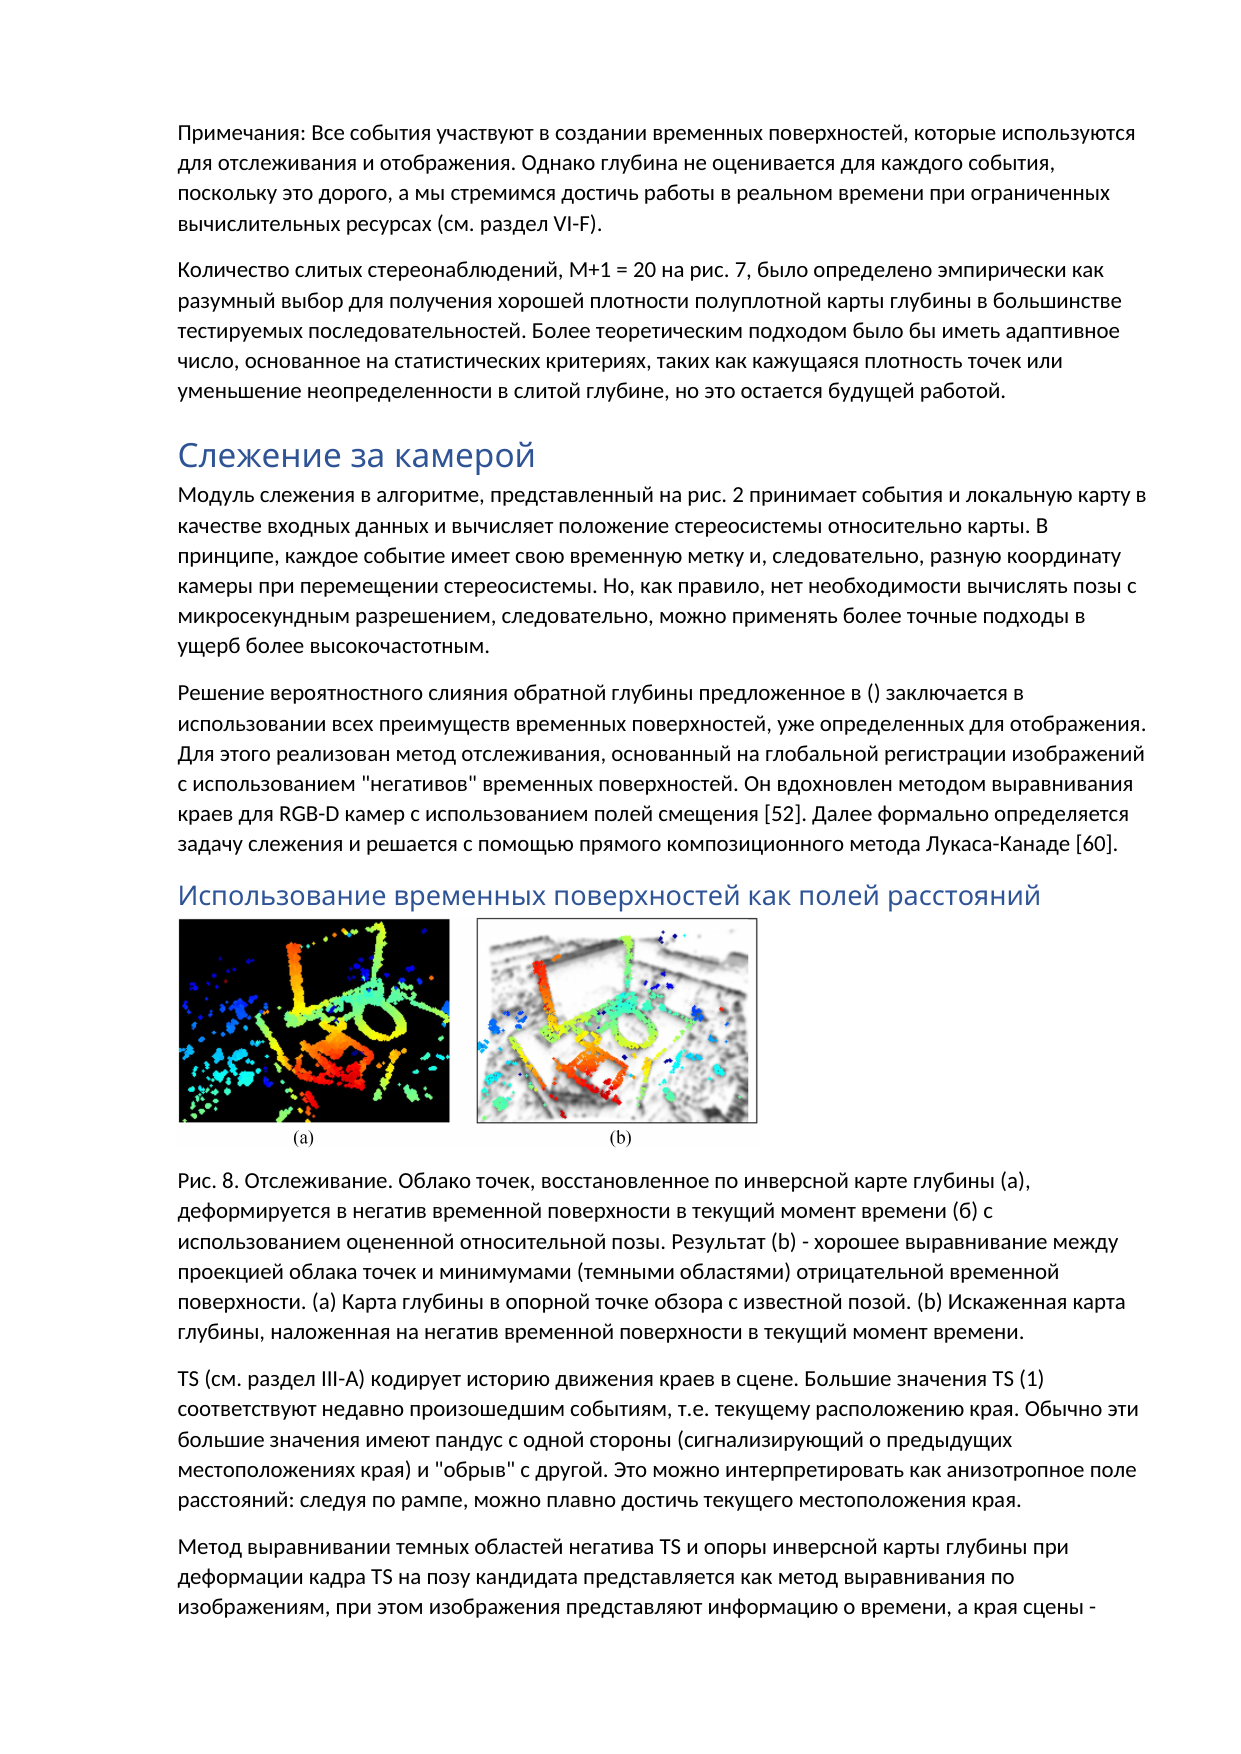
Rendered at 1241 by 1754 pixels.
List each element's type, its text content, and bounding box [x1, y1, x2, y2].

subtitle Использование временных поверхностей как полей расстояний [177, 876, 1152, 913]
text Примечания: Все события участвуют в создании временных поверхностей, которые используются для отслеживания и отображения. Однако глубина не оценивается для каждого события, поскольку это дорого, а мы стремимся достичь работы в реальном времени при ограниченных вычислительных ресурсах (см. раздел VI-F). [177, 118, 1152, 237]
text TS (см. раздел III-A) кодирует историю движения краев в сцене. Большие значения TS (1) соответствуют недавно произошедшим событиям, т.е. текущему расположению края. Обычно эти большие значения имеют пандус с одной стороны (сигнализирующий о предыдущих местоположениях края) и "обрыв" с другой. Это можно интерпретировать как анизотропное поле расстояний: следуя по рампе, можно плавно достичь текущего местоположения края. [177, 1364, 1152, 1513]
subtitle Слежение за камерой [177, 432, 1152, 477]
text Решение вероятностного слияния обратной глубины предложенное в () заключается в использовании всех преимуществ временных поверхностей, уже определенных для отображения. Для этого реализован метод отслеживания, основанный на глобальной регистрации изображений с использованием "негативов" временных поверхностей. Он вдохновлен методом выравнивания краев для RGB-D камер с использованием полей смещения [52]. Далее формально определяется задачу слежения и решается с помощью прямого композиционного метода Лукаса-Канаде [60]. [177, 678, 1152, 858]
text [177, 1532, 1152, 1620]
text Количество слитых стереонаблюдений, M+1 = 20 на рис. 7, было определено эмпирически как разумный выбор для получения хорошей плотности полуплотной карты глубины в большинстве тестируемых последовательностей. Более теоретическим подходом было бы иметь адаптивное число, основанное на статистических критериях, таких как кажущаяся плотность точек или уменьшение неопределенности в слитой глубине, но это остается будущей работой. [177, 256, 1152, 404]
text Модуль слежения в алгоритме, представленный на рис. 2 принимает события и локальную карту в качестве входных данных и вычисляет положение стереосистемы относительно карты. В принципе, каждое событие имеет свою временную метку и, следовательно, разную координату камеры при перемещении стереосистемы. Но, как правило, нет необходимости вычислять позы с микросекундным разрешением, следовательно, можно применять более точные подходы в ущерб более высокочастотным. [177, 481, 1152, 660]
picture [177, 916, 759, 1148]
text Рис. 8. Отслеживание. Облако точек, восстановленное по инверсной карте глубины (а), деформируется в негатив временной поверхности в текущий момент времени (б) с использованием оцененной относительной позы. Результат (b) - хорошее выравнивание между проекцией облака точек и минимумами (темными областями) отрицательной временной поверхности. (a) Карта глубины в опорной точке обзора с известной позой. (b) Искаженная карта глубины, наложенная на негатив временной поверхности в текущий момент времени. [177, 1166, 1152, 1345]
